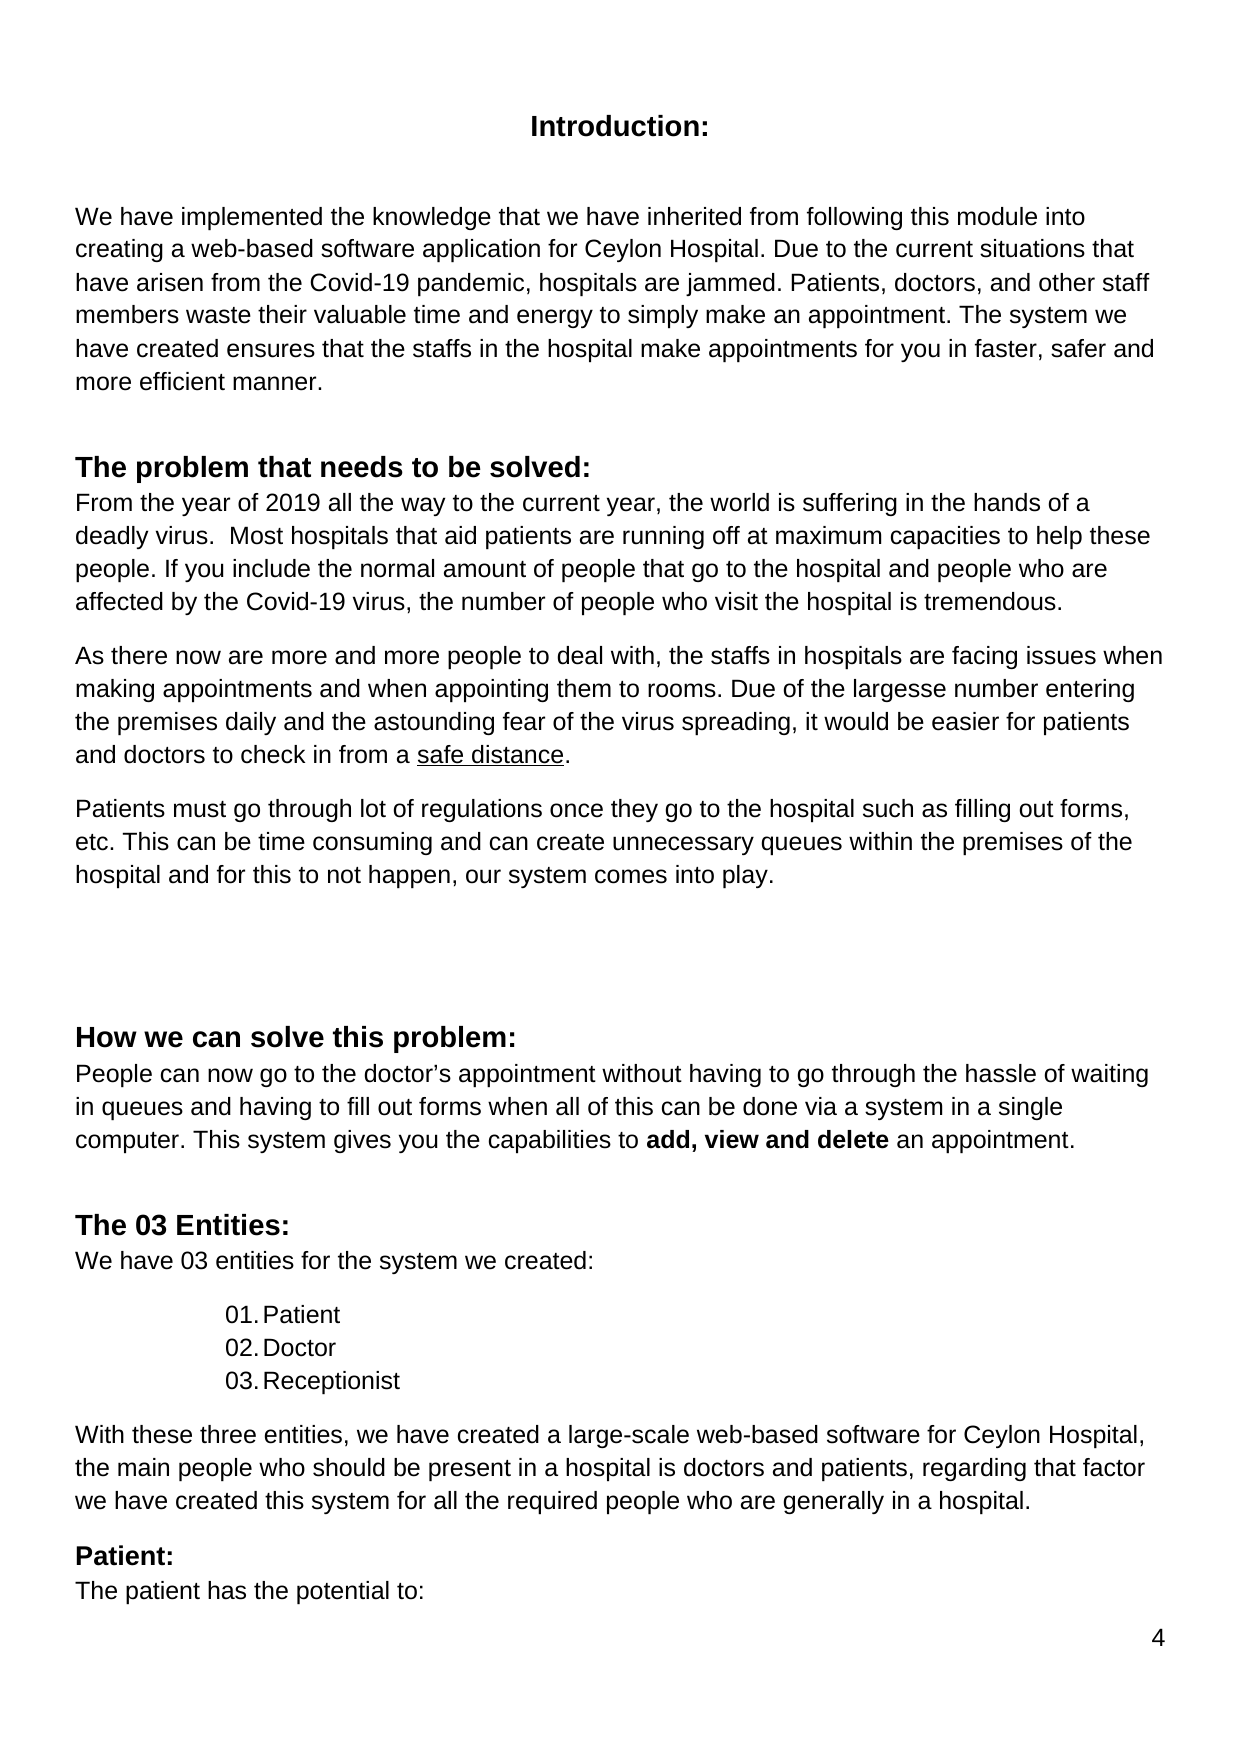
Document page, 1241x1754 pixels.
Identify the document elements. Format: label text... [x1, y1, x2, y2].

list Doctor [225, 1333, 1165, 1362]
subtitle Patient: [75, 1540, 1165, 1571]
list Patient [225, 1300, 1165, 1329]
text We have 03 entities for the system we created: [75, 1246, 1165, 1275]
subtitle The problem that needs to be solved: [75, 449, 1165, 483]
subtitle The 03 Entities: [75, 1208, 1165, 1241]
text People can now go to the doctor’s appointment without having to go through the hassle of waiting in queues and having to fill out forms when all of this can be done via a system in a single computer. This system gives you the capabilities to add, view and delete an appointment. [75, 1059, 1165, 1153]
text We have implemented the knowledge that we have inherited from following this module into creating a web-based software application for Ceylon Hospital. Due to the current situations that have arisen from the Covid-19 pandemic, hospitals are jammed. Patients, doctors, and other staff members waste their valuable time and energy to simply make an appointment. The system we have created ensures that the staffs in the hospital make appointments for you in faster, safer and more efficient manner. [75, 201, 1165, 395]
list Receptionist [225, 1366, 1165, 1395]
text As there now are more and more people to deal with, the staffs in hospitals are facing issues when making appointments and when appointing them to rooms. Due of the largesse number entering the premises daily and the astounding fear of the virus spreading, it would be easier for patients and doctors to check in from a safe distance. [75, 641, 1165, 769]
text With these three entities, we have created a large-scale web-based software for Ceylon Hospital, the main people who should be present in a hospital is doctors and patients, regarding that factor we have created this system for all the required people who are generally in a hospital. [75, 1420, 1165, 1515]
subtitle How we can solve this problem: [75, 1020, 1165, 1054]
text The patient has the potential to: [75, 1576, 1165, 1604]
text From the year of 2019 all the way to the current year, the world is suffering in the hands of a deadly virus. Most hospitals that aid patients are running off at maximum capacities to help these people. If you include the normal amount of people that go to the hospital and people who are affected by the Covid-19 virus, the number of people who visit the hospital is tremendous. [75, 488, 1165, 616]
text Patients must go through lot of regulations once they go to the hospital such as filling out forms, etc. This can be time consuming and can create unnecessary queues within the premises of the hospital and for this to not happen, our system comes into play. [75, 794, 1165, 889]
subtitle Introduction: [75, 109, 1165, 143]
